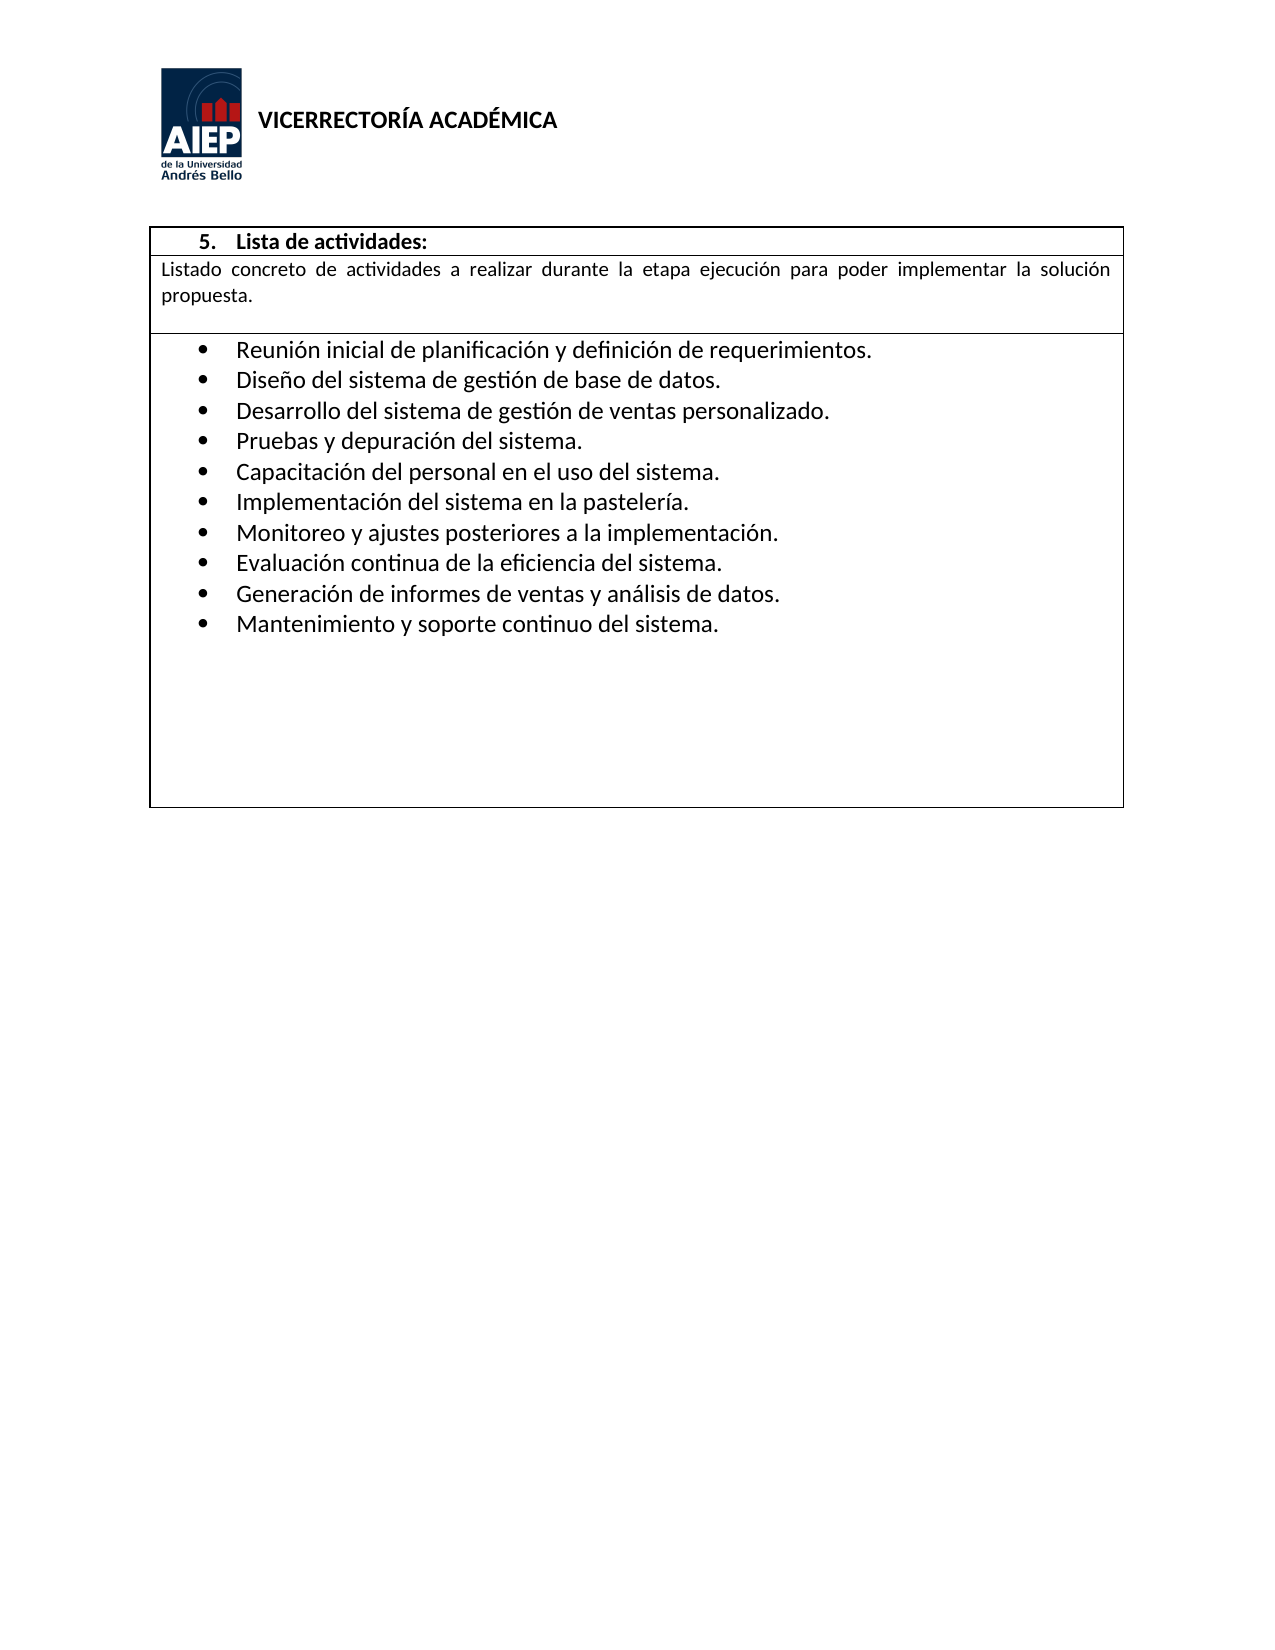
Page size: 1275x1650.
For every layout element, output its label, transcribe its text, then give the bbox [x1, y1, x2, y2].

picture [156, 64, 247, 184]
table_cell Listado concreto de actividades a realizar durante la etapa ejecución para poder implementar la solución propuesta. [151, 256, 1123, 333]
table_cell Reunión inicial de planificación y definición de requerimientos. Diseño del sistema de gestión de base de datos. Desarrollo del sistema de gestión de ventas personalizado. Pruebas y depuración del sistema. Capacitación del personal en el uso del sistema. Implementación del sistema en la pastelería. Monitoreo y ajustes posteriores a la implementación. Evaluación continua de la eficiencia del sistema. Generación de informes de ventas y análisis de datos. Mantenimiento y soporte continuo del sistema. [151, 334, 1123, 807]
table_header Lista de actividades: [151, 228, 1123, 255]
